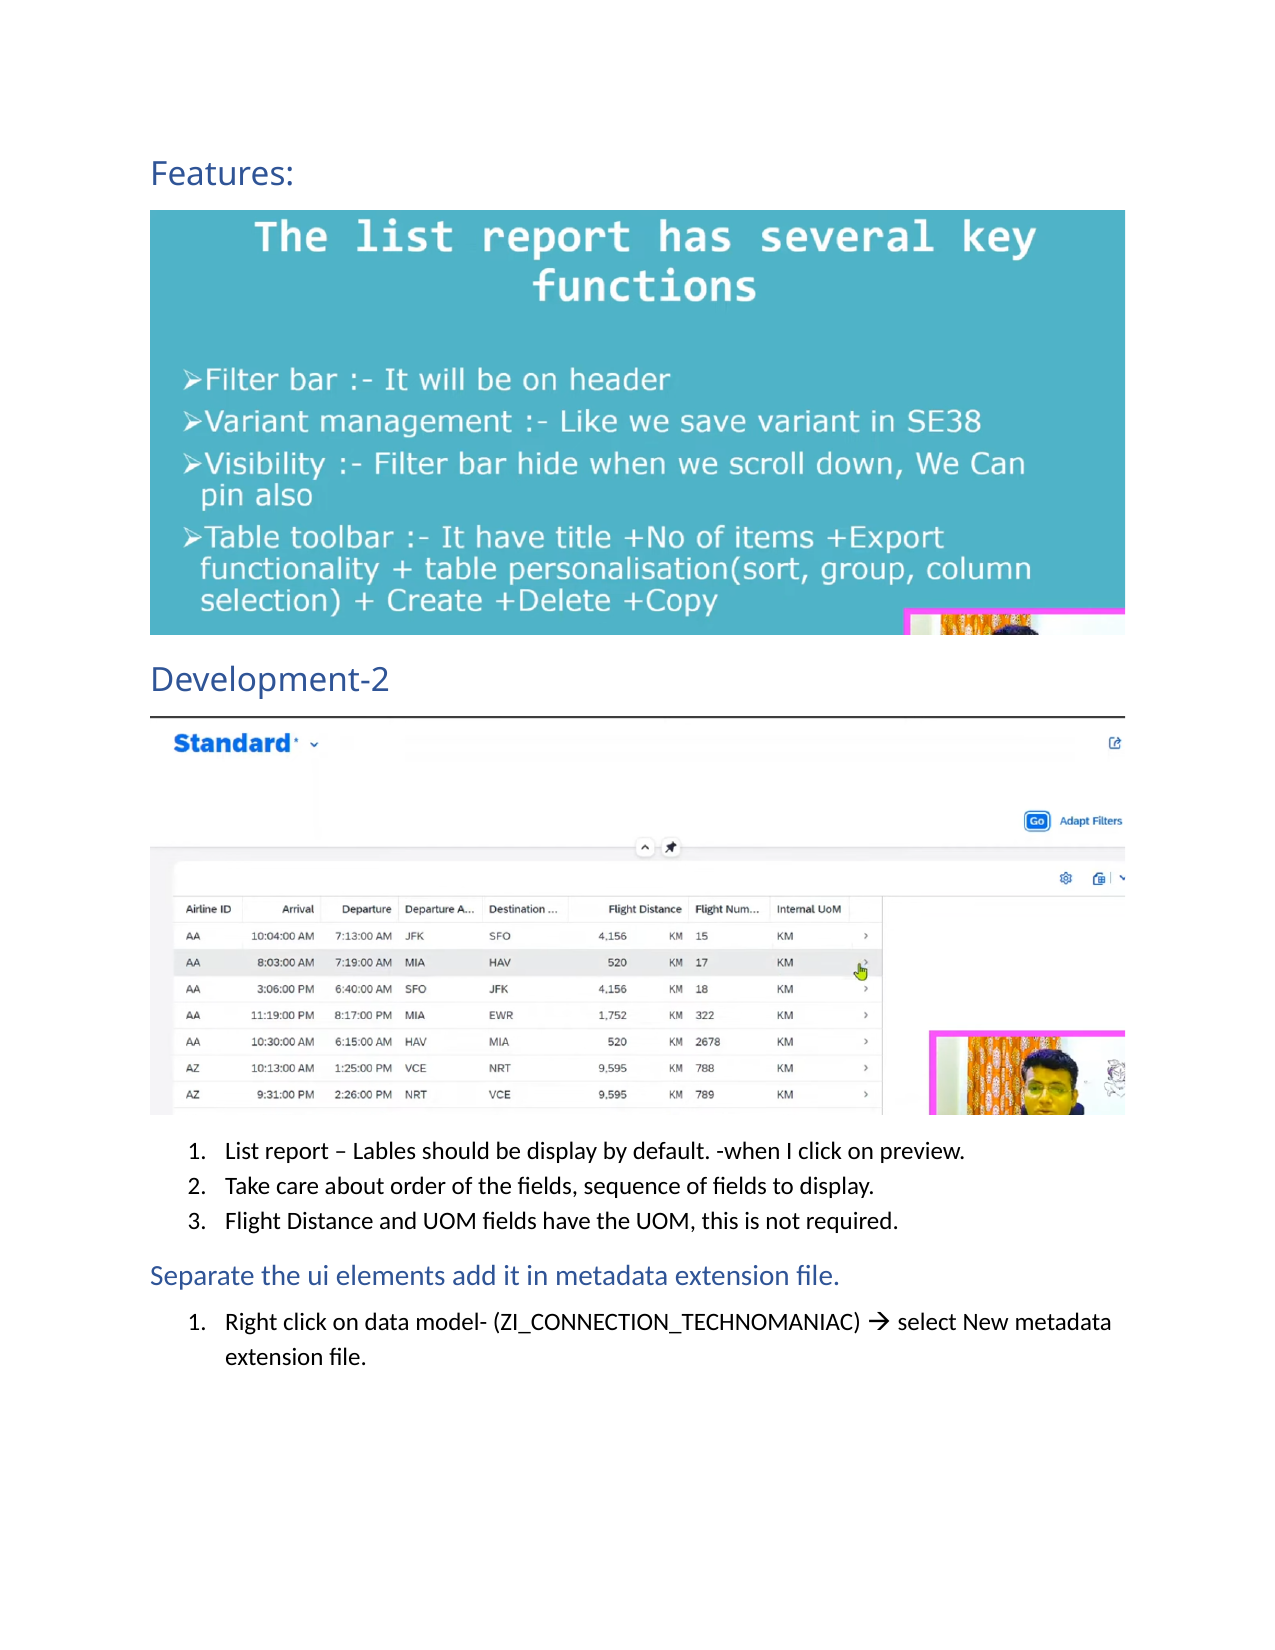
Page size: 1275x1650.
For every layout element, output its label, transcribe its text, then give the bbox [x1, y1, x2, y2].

picture [150, 210, 1125, 635]
subtitle Separate the ui elements add it in metadata extension file. [150, 1257, 1125, 1293]
list Flight Distance and UOM fields have the UOM, this is not required. [187, 1205, 1125, 1236]
picture [150, 716, 1125, 1115]
subtitle Features: [150, 150, 1125, 195]
list Right click on data model- (ZI_CONNECTION_TECHNOMANIAC) select New metadata extension file. [187, 1306, 1125, 1372]
list List report – Lables should be display by default. -when I click on preview. [187, 1135, 1125, 1166]
subtitle Development-2 [150, 656, 1125, 701]
list Take care about order of the fields, sequence of fields to display. [187, 1170, 1125, 1201]
